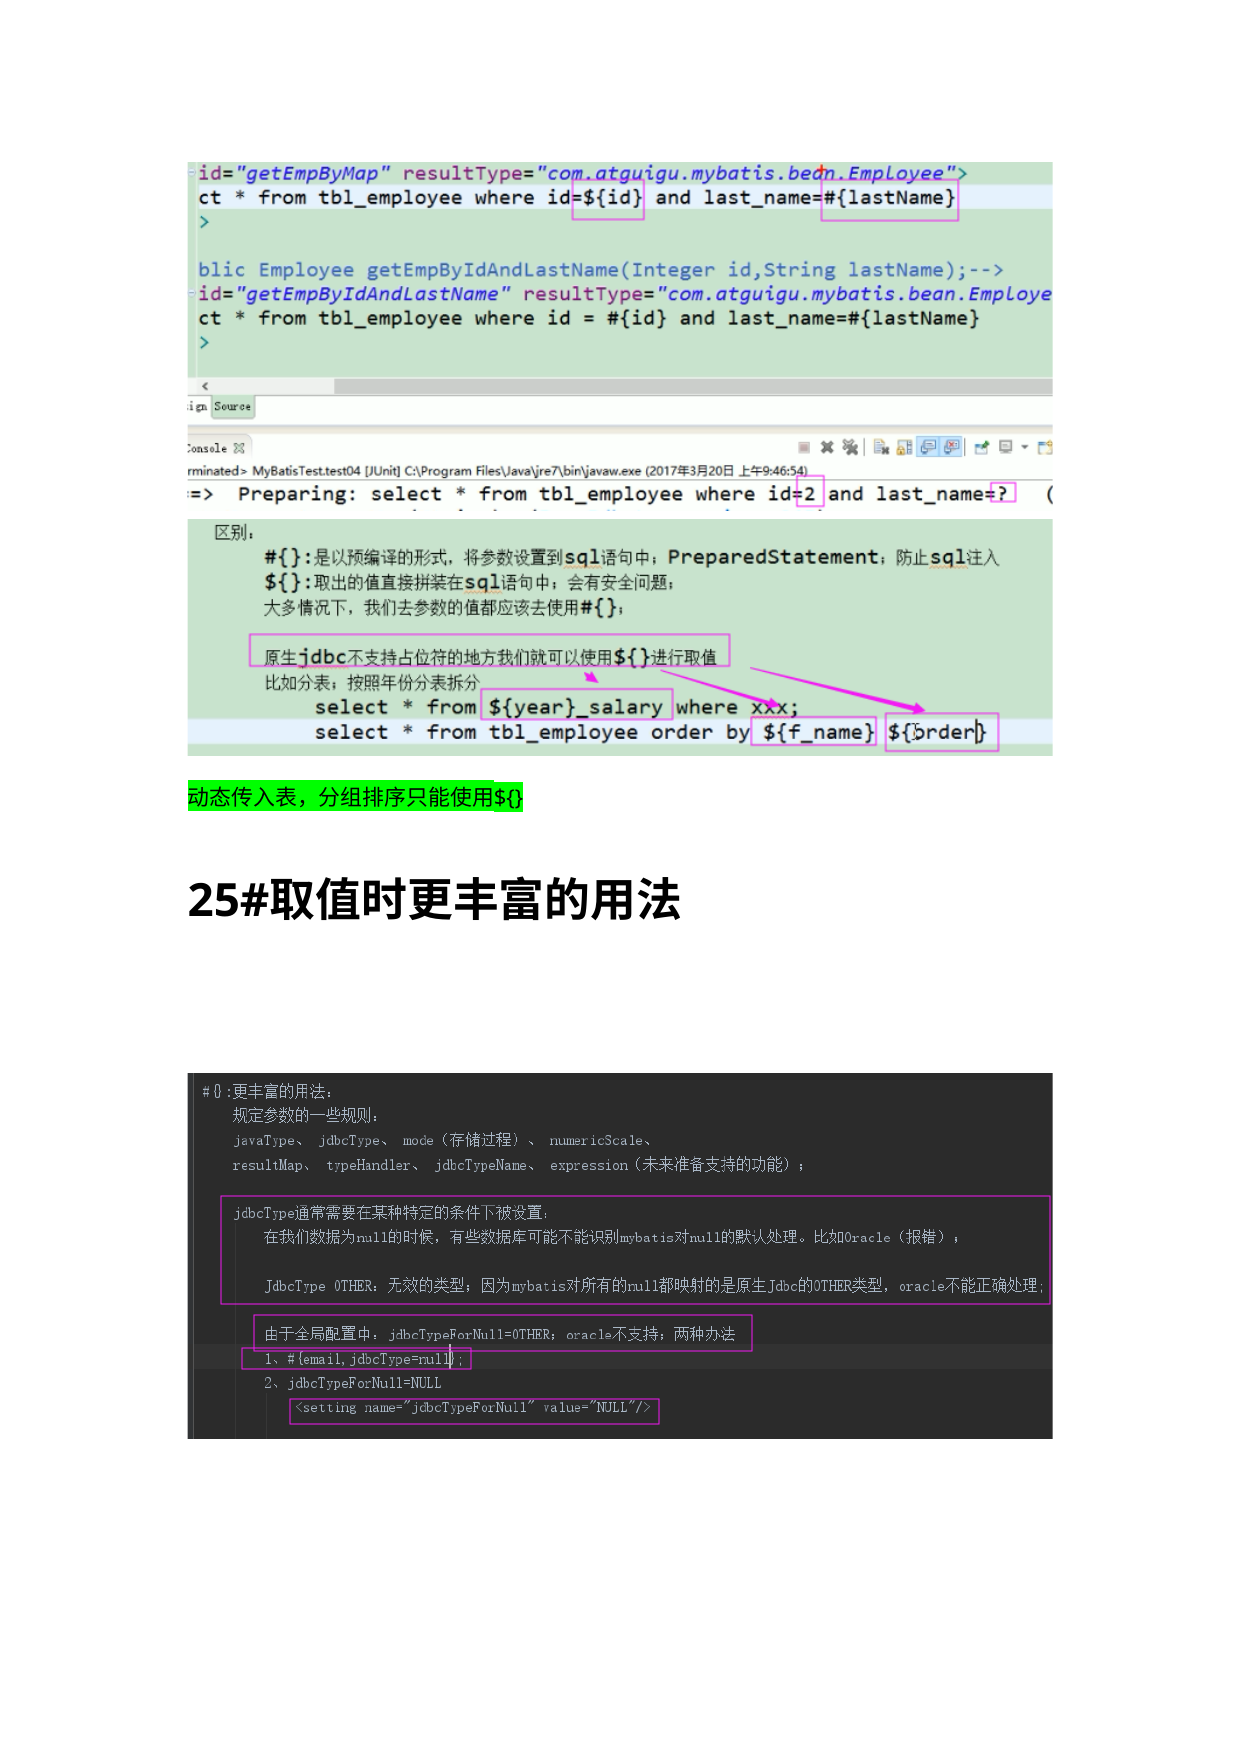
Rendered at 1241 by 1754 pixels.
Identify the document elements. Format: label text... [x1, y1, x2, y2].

picture [187, 162, 1053, 511]
text 动态传入表，分组排序只能使用${} [187, 779, 1053, 812]
subtitle 25#取值时更丰富的用法 [187, 847, 1053, 945]
picture [187, 1073, 1053, 1439]
picture [187, 519, 1053, 756]
